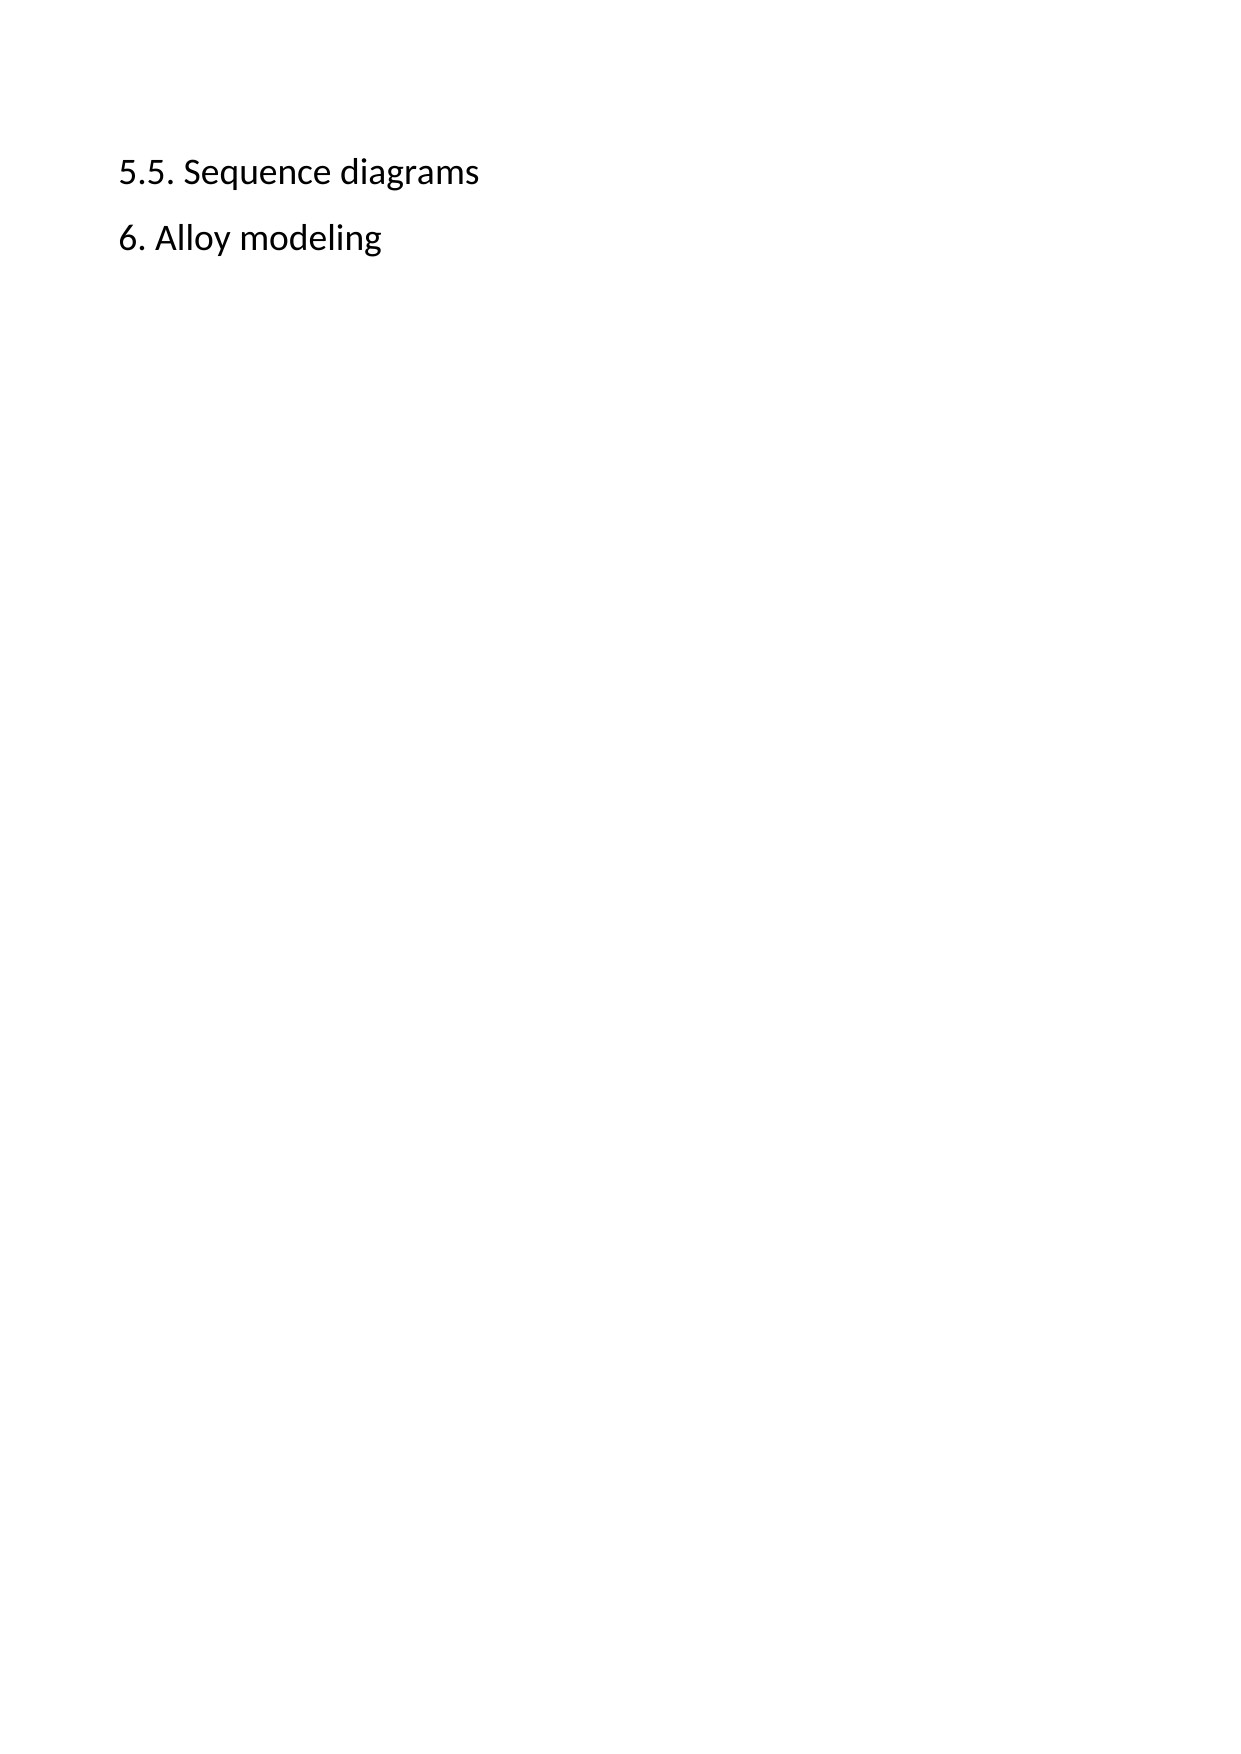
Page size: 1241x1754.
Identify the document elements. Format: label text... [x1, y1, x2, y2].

text 6. Alloy modeling [118, 214, 1122, 259]
text 5.5. Sequence diagrams [118, 148, 1122, 193]
